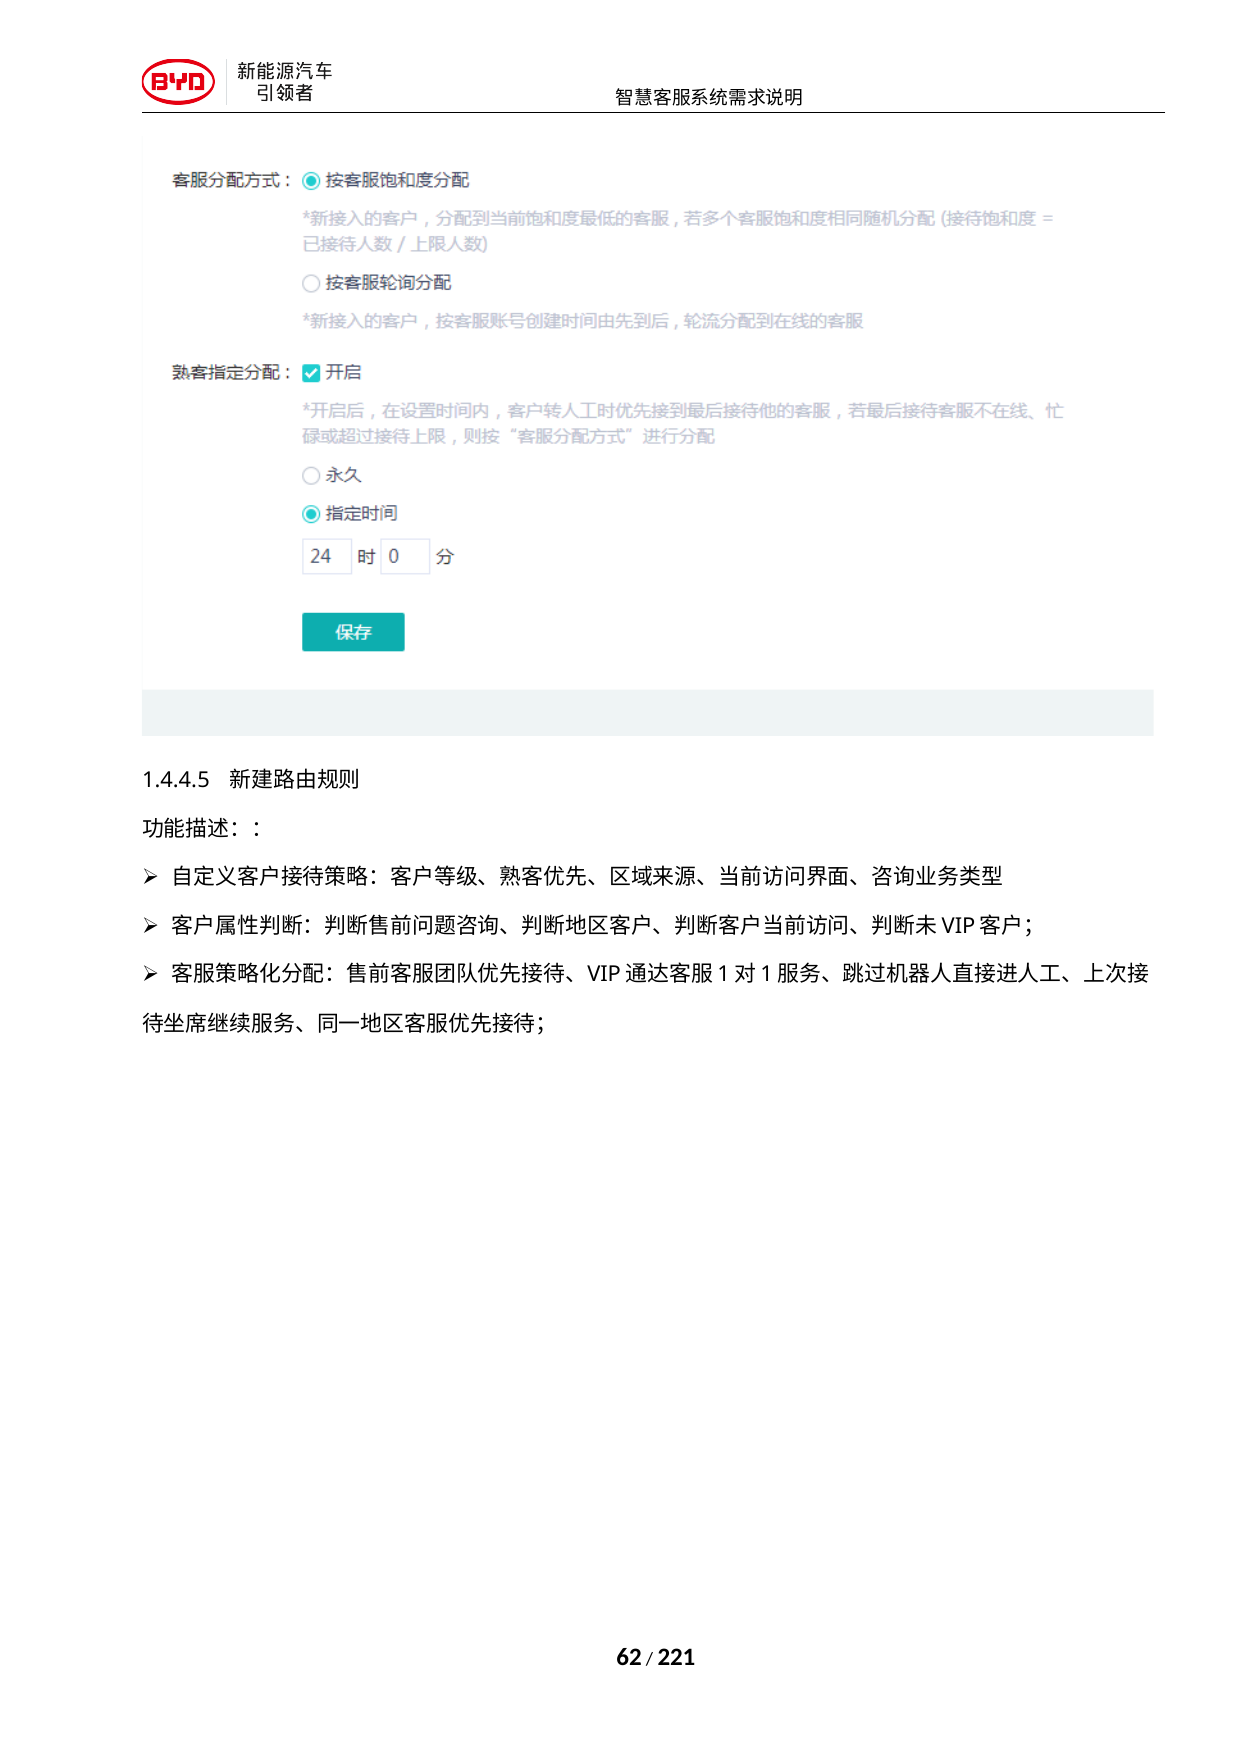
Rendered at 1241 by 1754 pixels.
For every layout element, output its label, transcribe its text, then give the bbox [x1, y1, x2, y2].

picture [141, 59, 332, 105]
picture [141, 136, 1154, 736]
list 客服策略化分配：售前客服团队优先接待、VIP通达客服1对1服务、跳过机器人直接进人工、上次接待坐席继续服务、同一地区客服优先接待； [142, 956, 1165, 1038]
text 功能描述：： [142, 810, 1165, 843]
list 客户属性判断：判断售前问题咨询、判断地区客户、判断客户当前访问、判断未VIP客户； [142, 907, 1165, 940]
list 自定义客户接待策略：客户等级、熟客优先、区域来源、当前访问界面、咨询业务类型 [142, 859, 1165, 892]
list 新建路由规则 [142, 762, 1165, 794]
